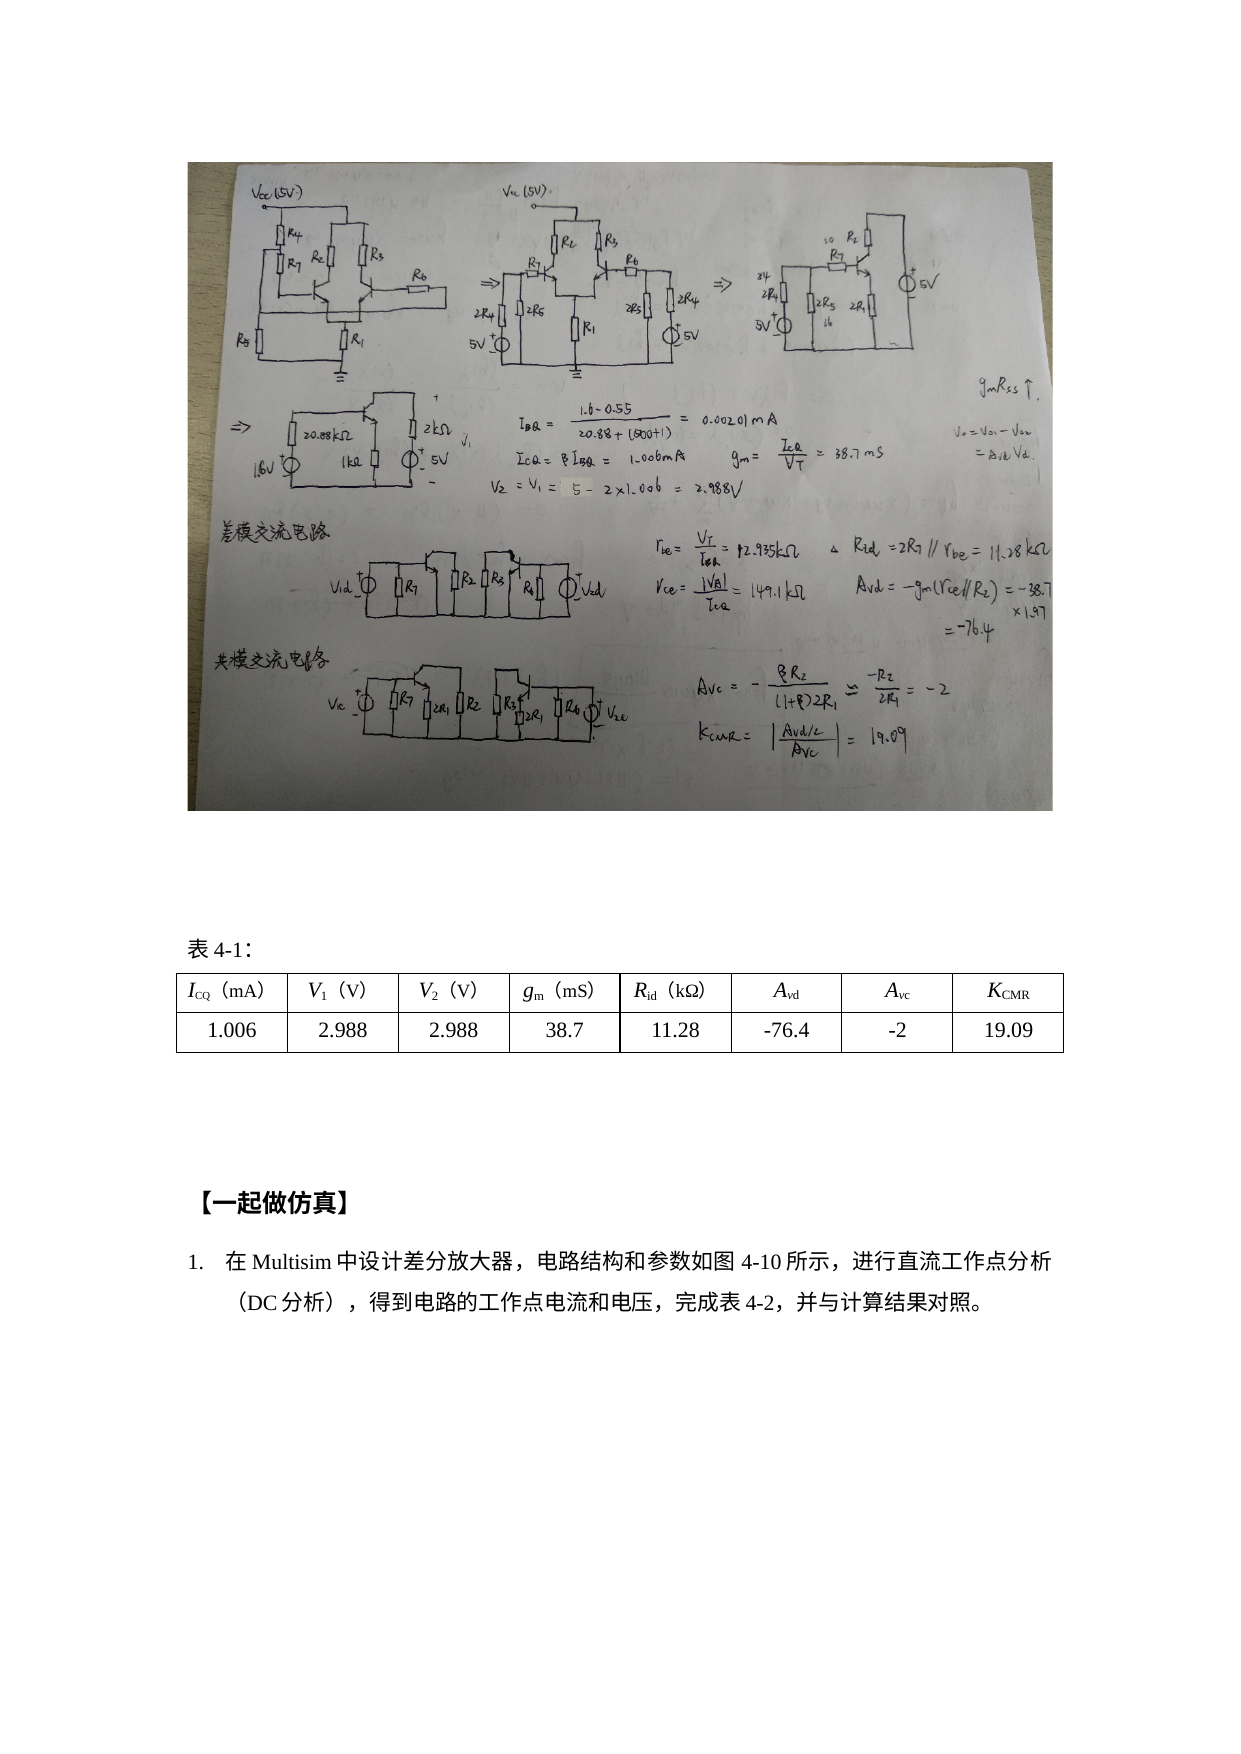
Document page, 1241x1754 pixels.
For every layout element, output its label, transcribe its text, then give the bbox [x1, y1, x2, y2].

list 在Multisim中设计差分放大器，电路结构和参数如图4-10所示，进行直流工作点分析（DC分析），得到电路的工作点电流和电压，完成表4-2，并与计算结果对照。 [187, 1243, 1053, 1317]
picture [187, 162, 1053, 811]
table_cell 2.988 [399, 1013, 509, 1052]
table_cell 1.006 [177, 1013, 287, 1052]
text 表4-1： [187, 932, 1053, 964]
table_cell -76.4 [732, 1013, 841, 1052]
table_header Avc [842, 974, 952, 1012]
table_cell -2 [842, 1013, 952, 1052]
table_header V1（V） [288, 974, 398, 1012]
table_header KCMR [953, 974, 1063, 1012]
table_cell 38.7 [510, 1013, 619, 1052]
table_cell 11.28 [621, 1013, 731, 1052]
table_cell 2.988 [288, 1013, 398, 1052]
text 【一起做仿真】 [187, 1169, 1053, 1234]
table_header Rid（kΩ） [621, 974, 731, 1012]
table_cell 19.09 [953, 1013, 1063, 1052]
table_header ICQ（mA） [177, 974, 287, 1012]
table_header gm（mS） [510, 974, 619, 1012]
table_header V2（V） [399, 974, 509, 1012]
table_header Avd [732, 974, 841, 1012]
